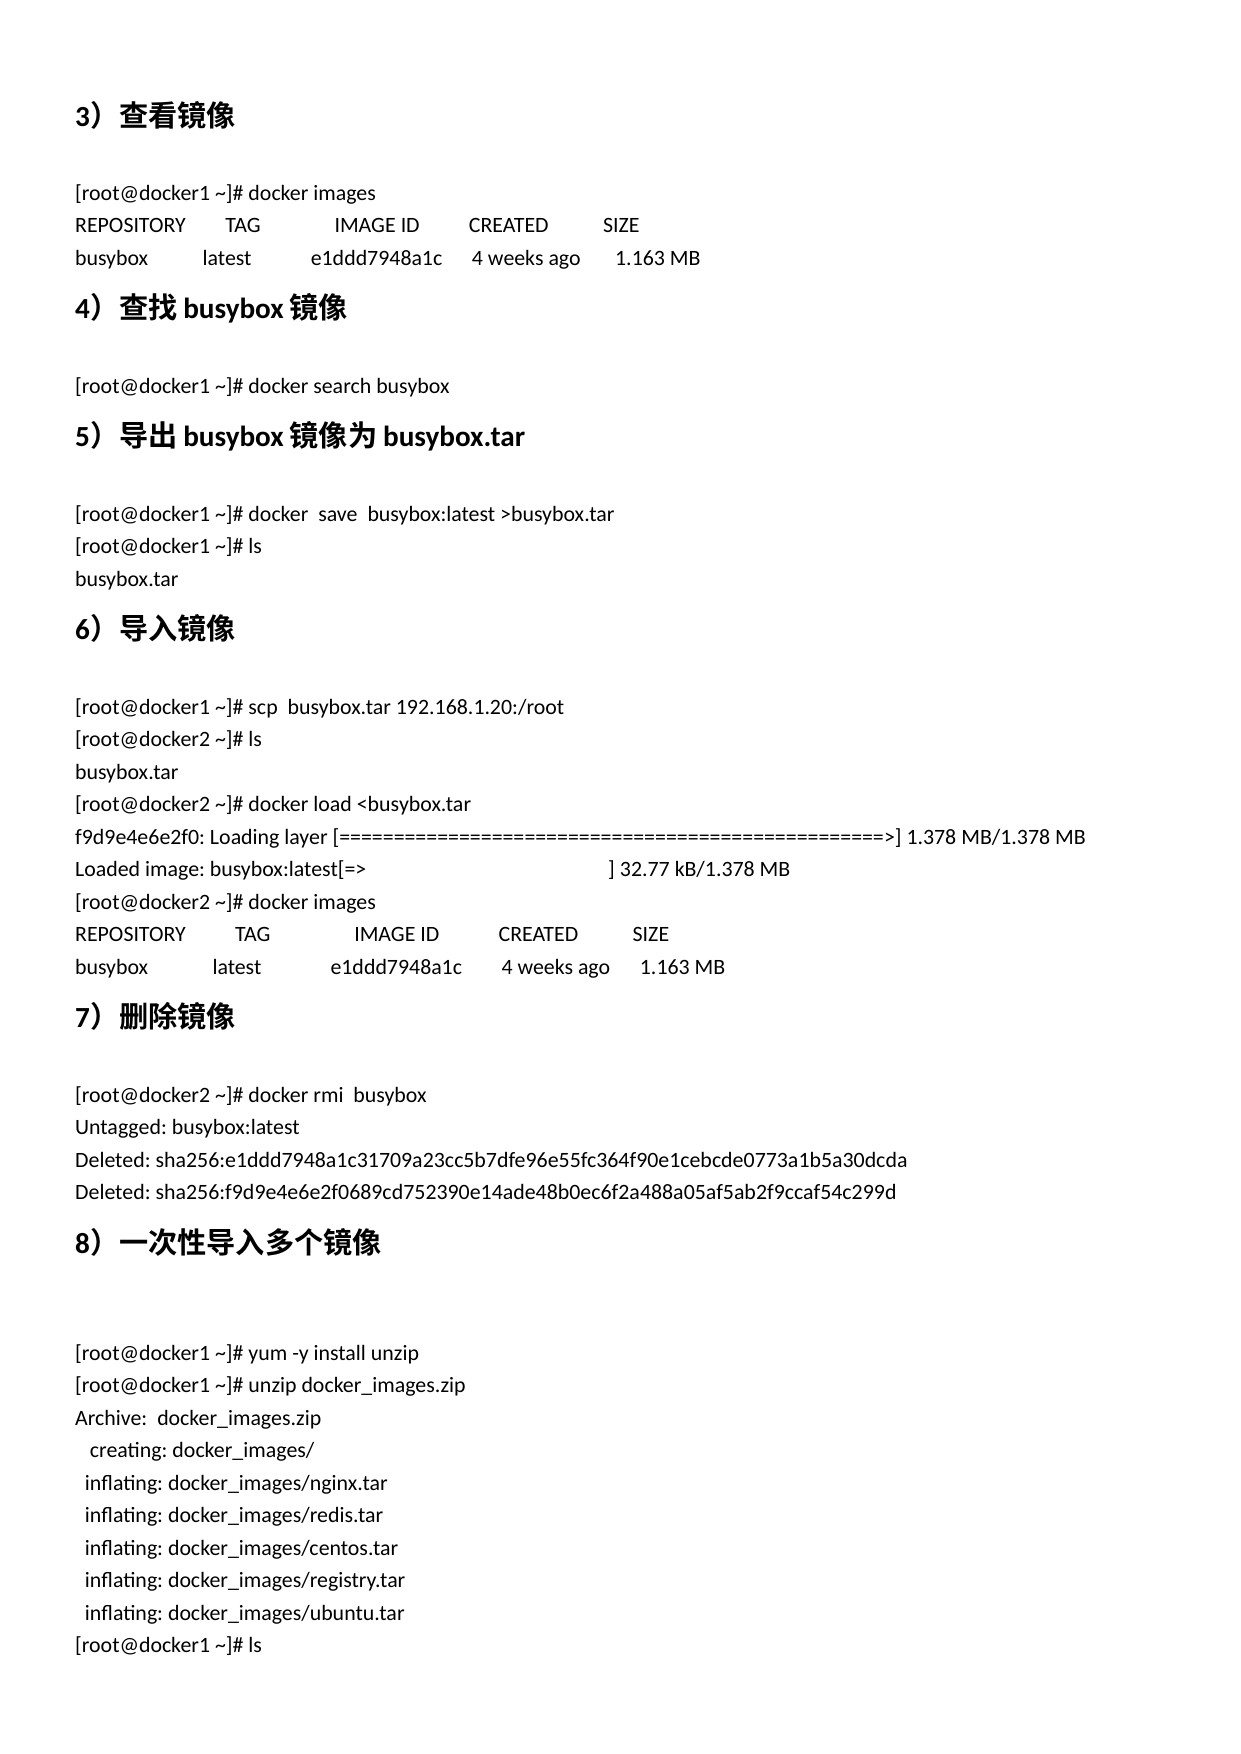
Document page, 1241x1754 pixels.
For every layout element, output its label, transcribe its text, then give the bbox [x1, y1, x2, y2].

text inflating: docker_images/ubuntu.tar [75, 1596, 1165, 1628]
text [root@docker1 ~]# ls [75, 1628, 1165, 1661]
text [root@docker1 ~]# unzip docker_images.zip [75, 1368, 1165, 1401]
subtitle 8）一次性导入多个镜像 [75, 1208, 1165, 1273]
text [root@docker1 ~]# scp busybox.tar 192.168.1.20:/root [75, 690, 1165, 722]
subtitle 3）查看镜像 [75, 81, 1165, 146]
text [root@docker1 ~]# yum -y install unzip [75, 1336, 1165, 1368]
text busybox latest e1ddd7948a1c 4 weeks ago 1.163 MB [75, 241, 1165, 274]
text [root@docker2 ~]# docker load <busybox.tar [75, 787, 1165, 820]
text creating: docker_images/ [75, 1433, 1165, 1466]
text [root@docker2 ~]# docker rmi busybox [75, 1078, 1165, 1110]
text [root@docker1 ~]# docker search busybox [75, 369, 1165, 402]
text REPOSITORY TAG IMAGE ID CREATED SIZE [75, 209, 1165, 241]
text Deleted: sha256:f9d9e4e6e2f0689cd752390e14ade48b0ec6f2a488a05af5ab2f9ccaf54c299d [75, 1175, 1165, 1208]
subtitle 6）导入镜像 [75, 594, 1165, 659]
text REPOSITORY TAG IMAGE ID CREATED SIZE [75, 917, 1165, 950]
text inflating: docker_images/redis.tar [75, 1498, 1165, 1531]
text f9d9e4e6e2f0: Loading layer [==================================================>] 1.378 MB/1.378 MB [75, 820, 1165, 852]
text busybox.tar [75, 755, 1165, 787]
subtitle 5）导出busybox镜像为busybox.tar [75, 402, 1165, 467]
text Deleted: sha256:e1ddd7948a1c31709a23cc5b7dfe96e55fc364f90e1cebcde0773a1b5a30dcda [75, 1143, 1165, 1175]
text inflating: docker_images/nginx.tar [75, 1466, 1165, 1498]
subtitle 4）查找busybox镜像 [75, 274, 1165, 339]
text inflating: docker_images/centos.tar [75, 1531, 1165, 1563]
text [root@docker1 ~]# docker images [75, 176, 1165, 209]
text [root@docker2 ~]# docker images [75, 885, 1165, 917]
text busybox latest e1ddd7948a1c 4 weeks ago 1.163 MB [75, 950, 1165, 982]
text [root@docker1 ~]# ls [75, 529, 1165, 562]
text Loaded image: busybox:latest[=> ] 32.77 kB/1.378 MB [75, 852, 1165, 885]
text [root@docker2 ~]# ls [75, 722, 1165, 755]
text [root@docker1 ~]# docker save busybox:latest >busybox.tar [75, 497, 1165, 529]
text Archive: docker_images.zip [75, 1401, 1165, 1433]
text busybox.tar [75, 562, 1165, 594]
subtitle 7）删除镜像 [75, 982, 1165, 1047]
text Untagged: busybox:latest [75, 1110, 1165, 1143]
text inflating: docker_images/registry.tar [75, 1563, 1165, 1596]
